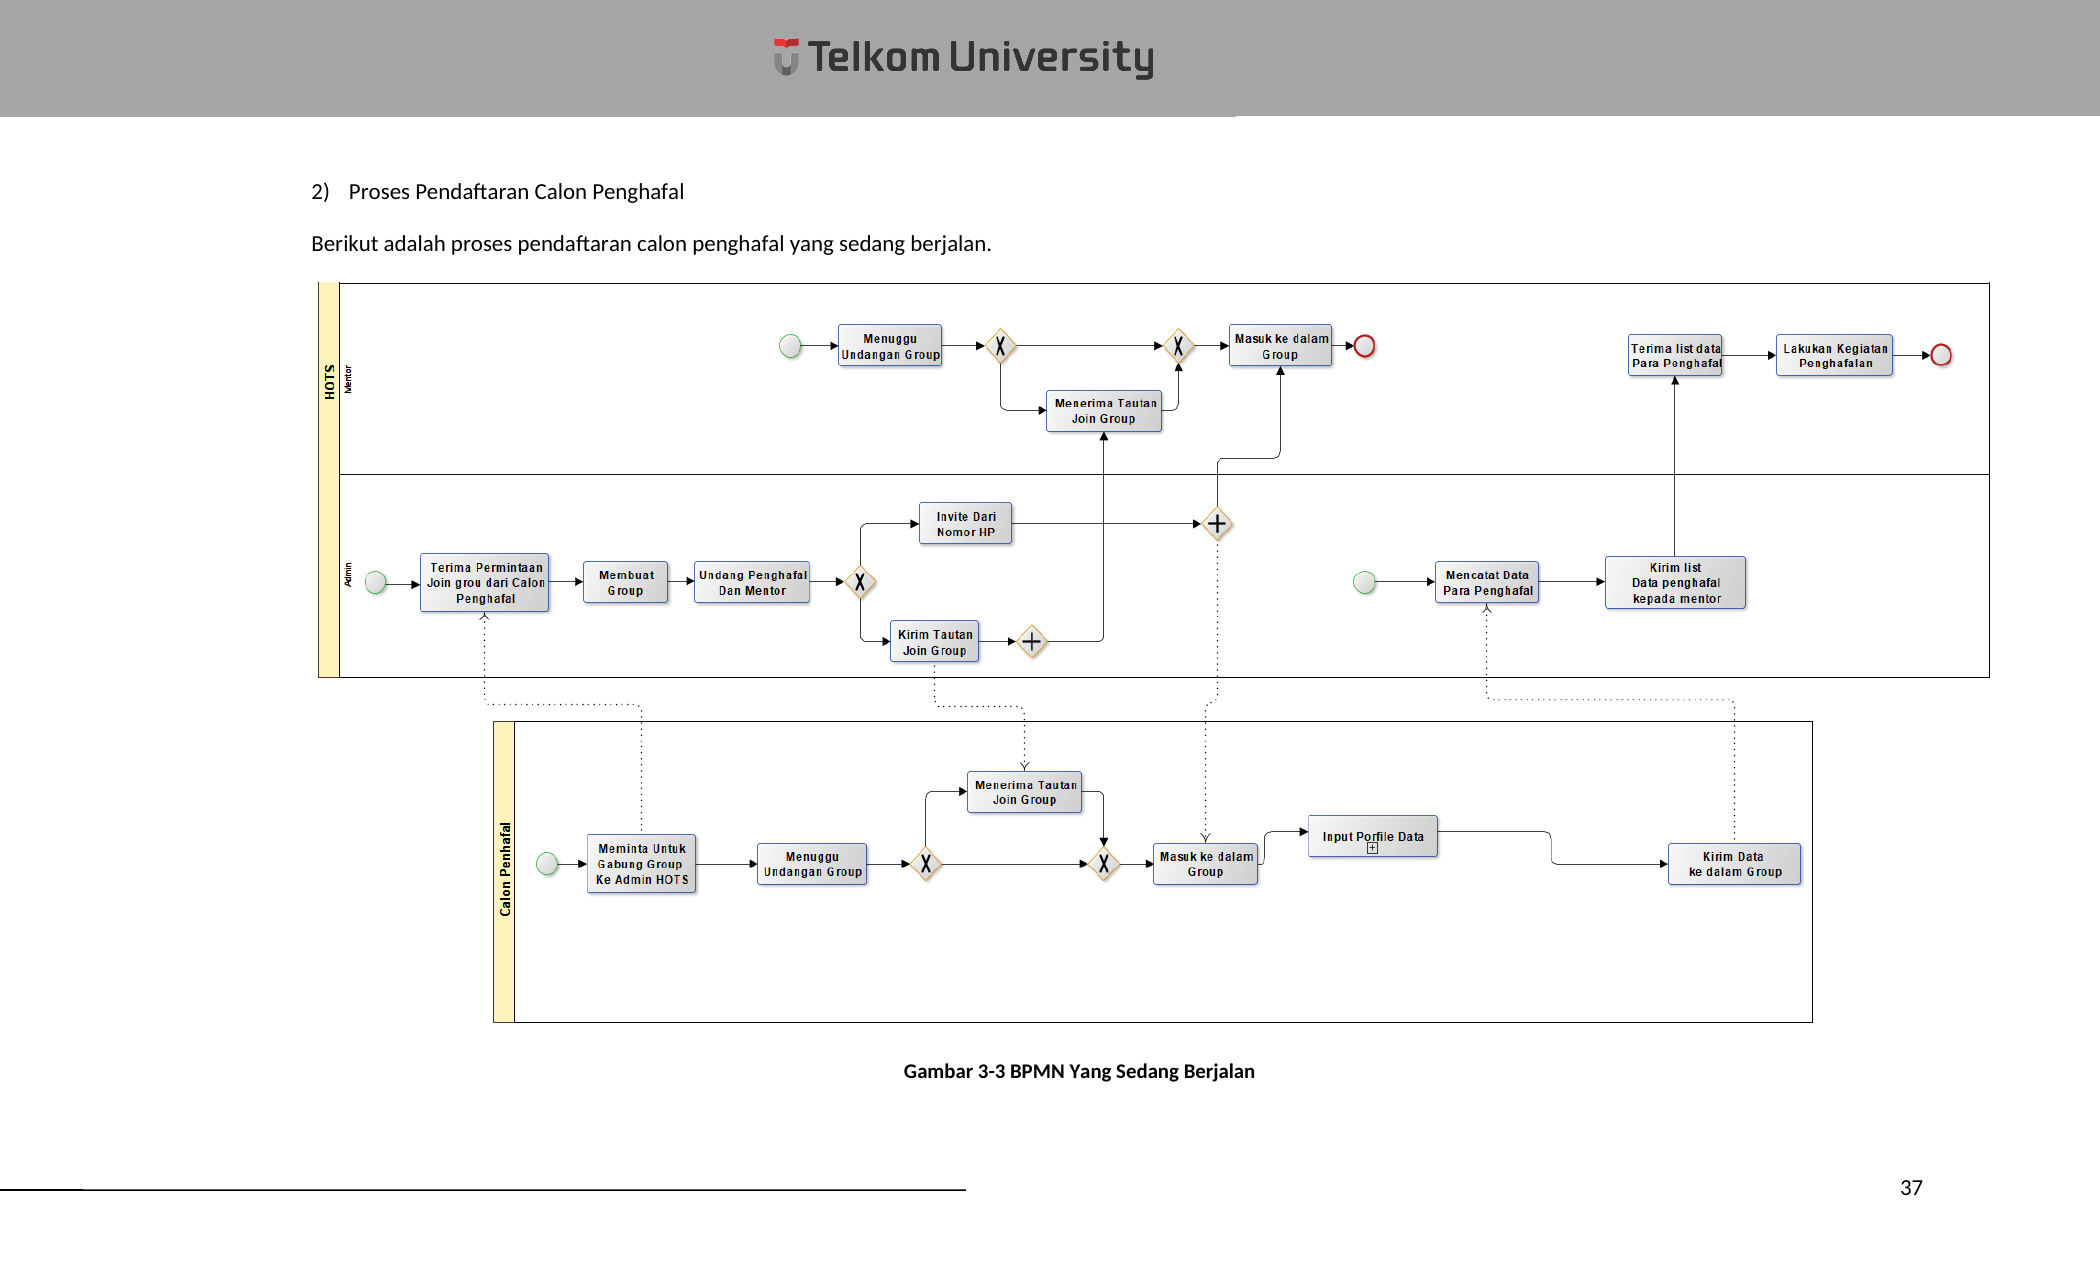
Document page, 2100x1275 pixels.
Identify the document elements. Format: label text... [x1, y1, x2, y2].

text Berikut adalah proses pendaftaran calon penghafal yang sedang berjalan. [311, 229, 1923, 258]
list Proses Pendaftaran Calon Penghafal [311, 177, 1923, 205]
picture [774, 38, 1153, 80]
picture [311, 282, 1994, 1035]
